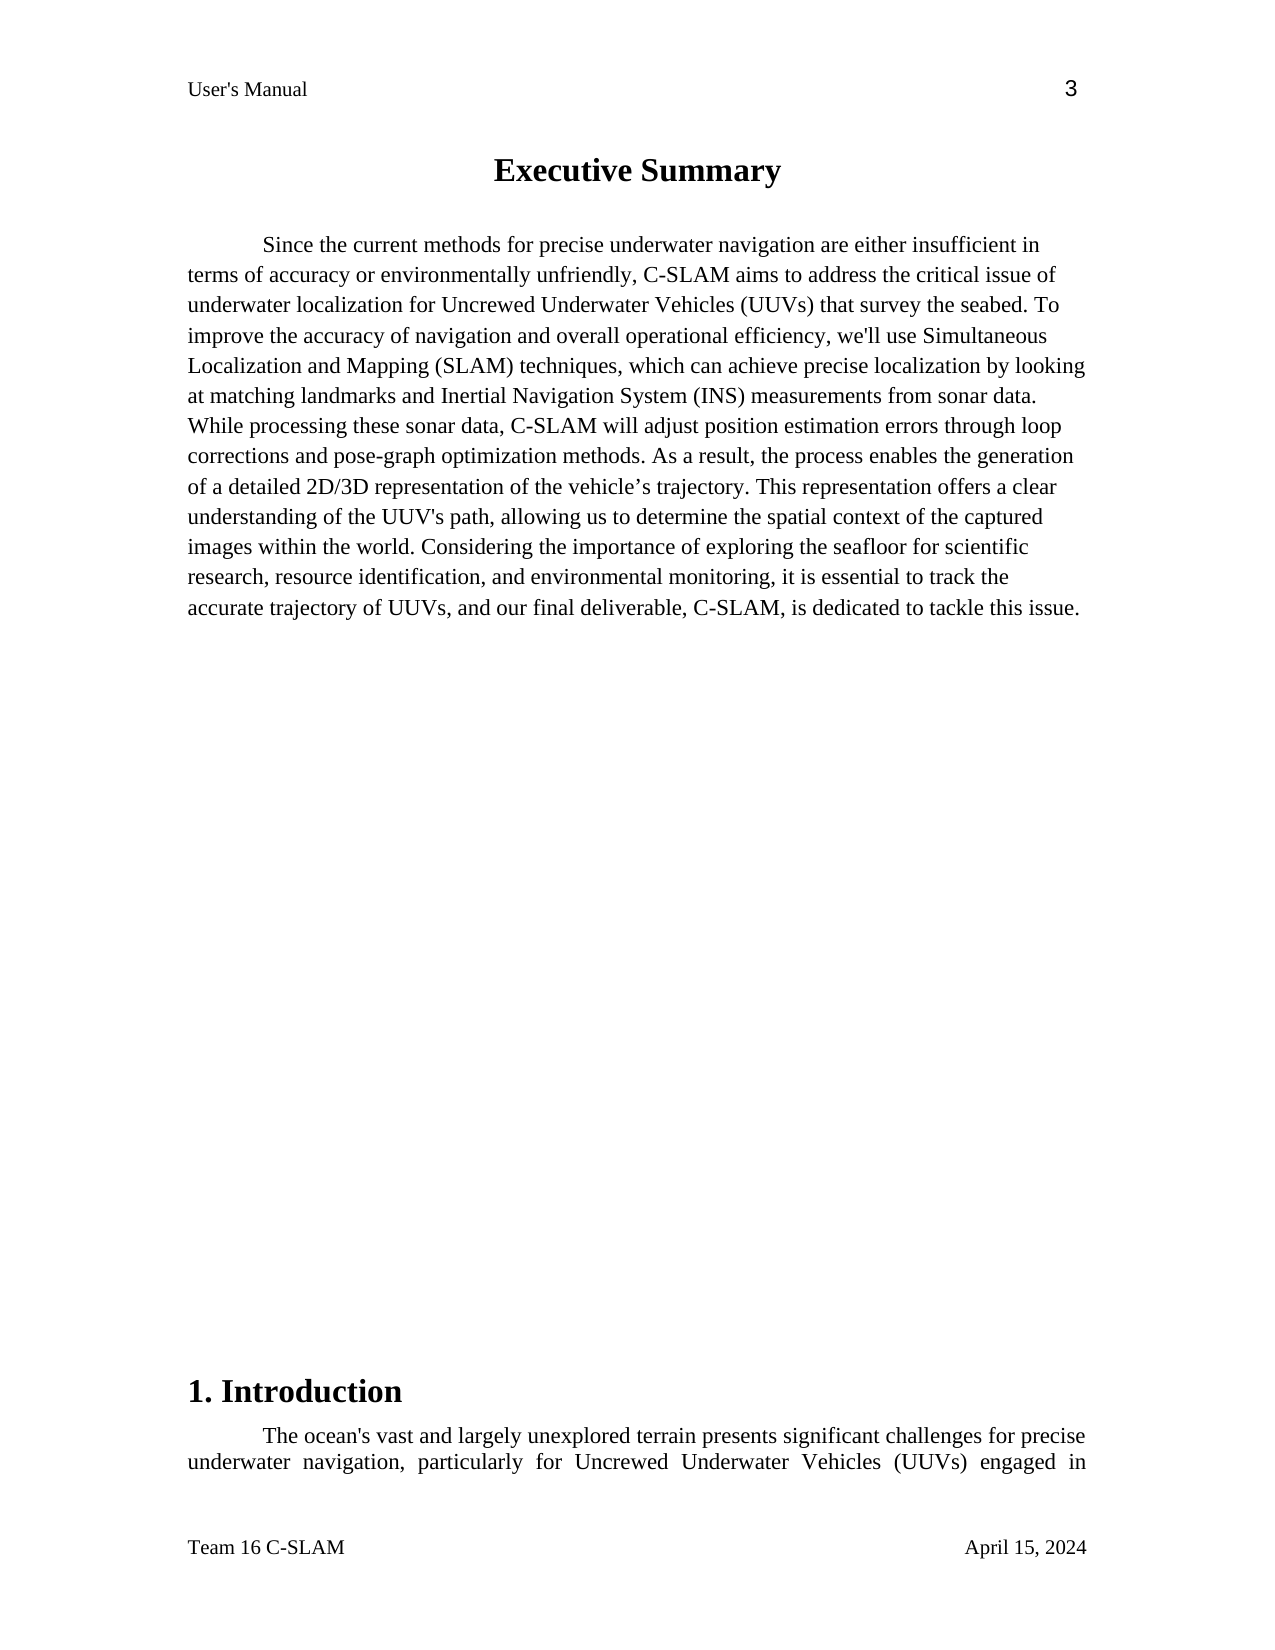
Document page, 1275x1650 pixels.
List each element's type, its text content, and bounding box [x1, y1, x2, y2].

subtitle Executive Summary [187, 150, 1087, 188]
subtitle 1. Introduction [187, 1371, 1087, 1409]
text Since the current methods for precise underwater navigation are either insufficient in terms of accuracy or environmentally unfriendly, C-SLAM aims to address the critical issue of underwater localization for Uncrewed Underwater Vehicles (UUVs) that survey the seabed. To improve the accuracy of navigation and overall operational efficiency, we'll use Simultaneous Localization and Mapping (SLAM) techniques, which can achieve precise localization by looking at matching landmarks and Inertial Navigation System (INS) measurements from sonar data. While processing these sonar data, C-SLAM will adjust position estimation errors through loop corrections and pose-graph optimization methods. As a result, the process enables the generation of a detailed 2D/3D representation of the vehicle’s trajectory. This representation offers a clear understanding of the UUV's path, allowing us to determine the spatial context of the captured images within the world. Considering the importance of exploring the seafloor for scientific research, resource identification, and environmental monitoring, it is essential to track the accurate trajectory of UUVs, and our final deliverable, C-SLAM, is dedicated to tackle this issue. [187, 231, 1087, 620]
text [187, 1422, 1087, 1474]
